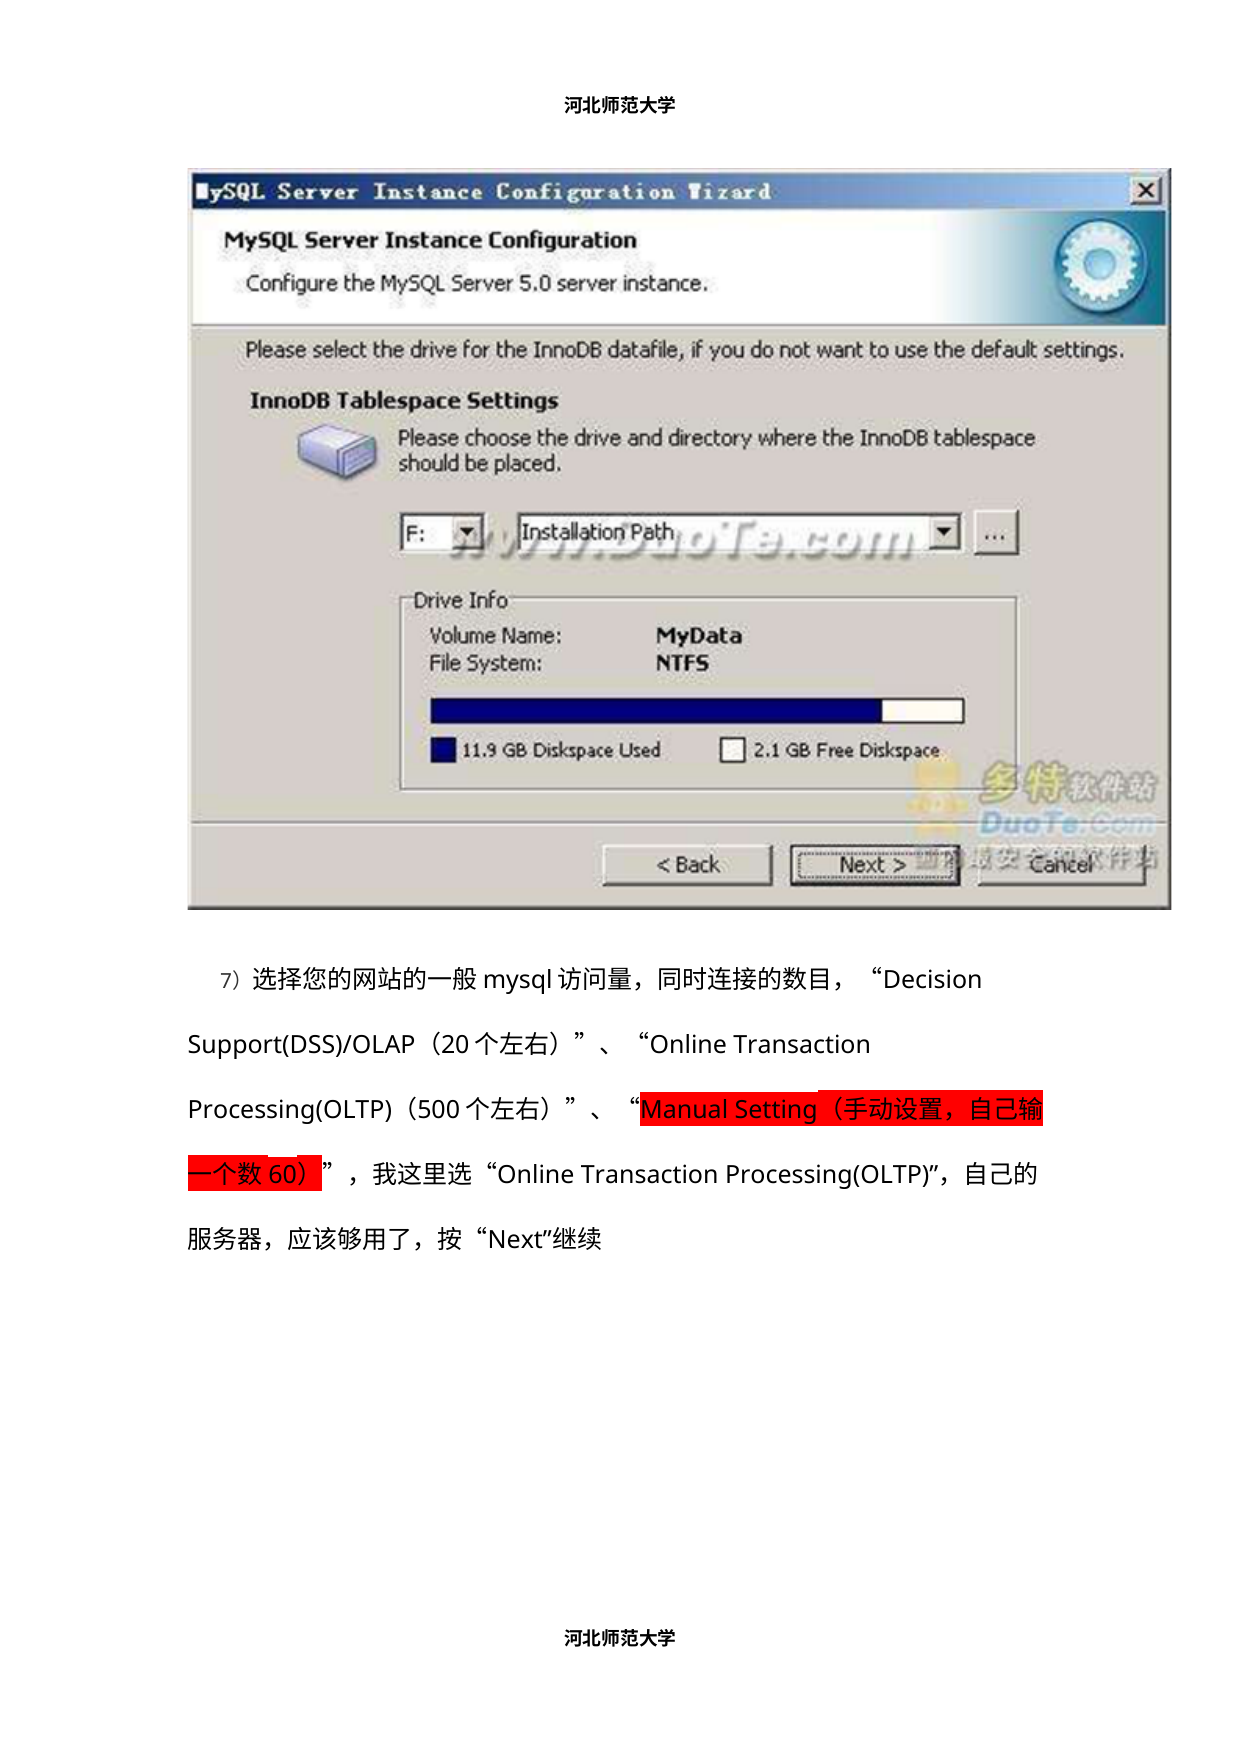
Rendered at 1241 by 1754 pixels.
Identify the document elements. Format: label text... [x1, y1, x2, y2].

text 7）选择您的网站的一般mysql访问量，同时连接的数目，“Decision Support(DSS)/OLAP（20个左右）”、“Online Transaction Processing(OLTP)（500个左右）”、“Manual Setting（手动设置，自己输一个数 60）”，我这里选“Online Transaction Processing(OLTP)”，自己的服务器，应该够用了，按“Next”继续 [187, 945, 1053, 1270]
picture [187, 168, 1172, 910]
